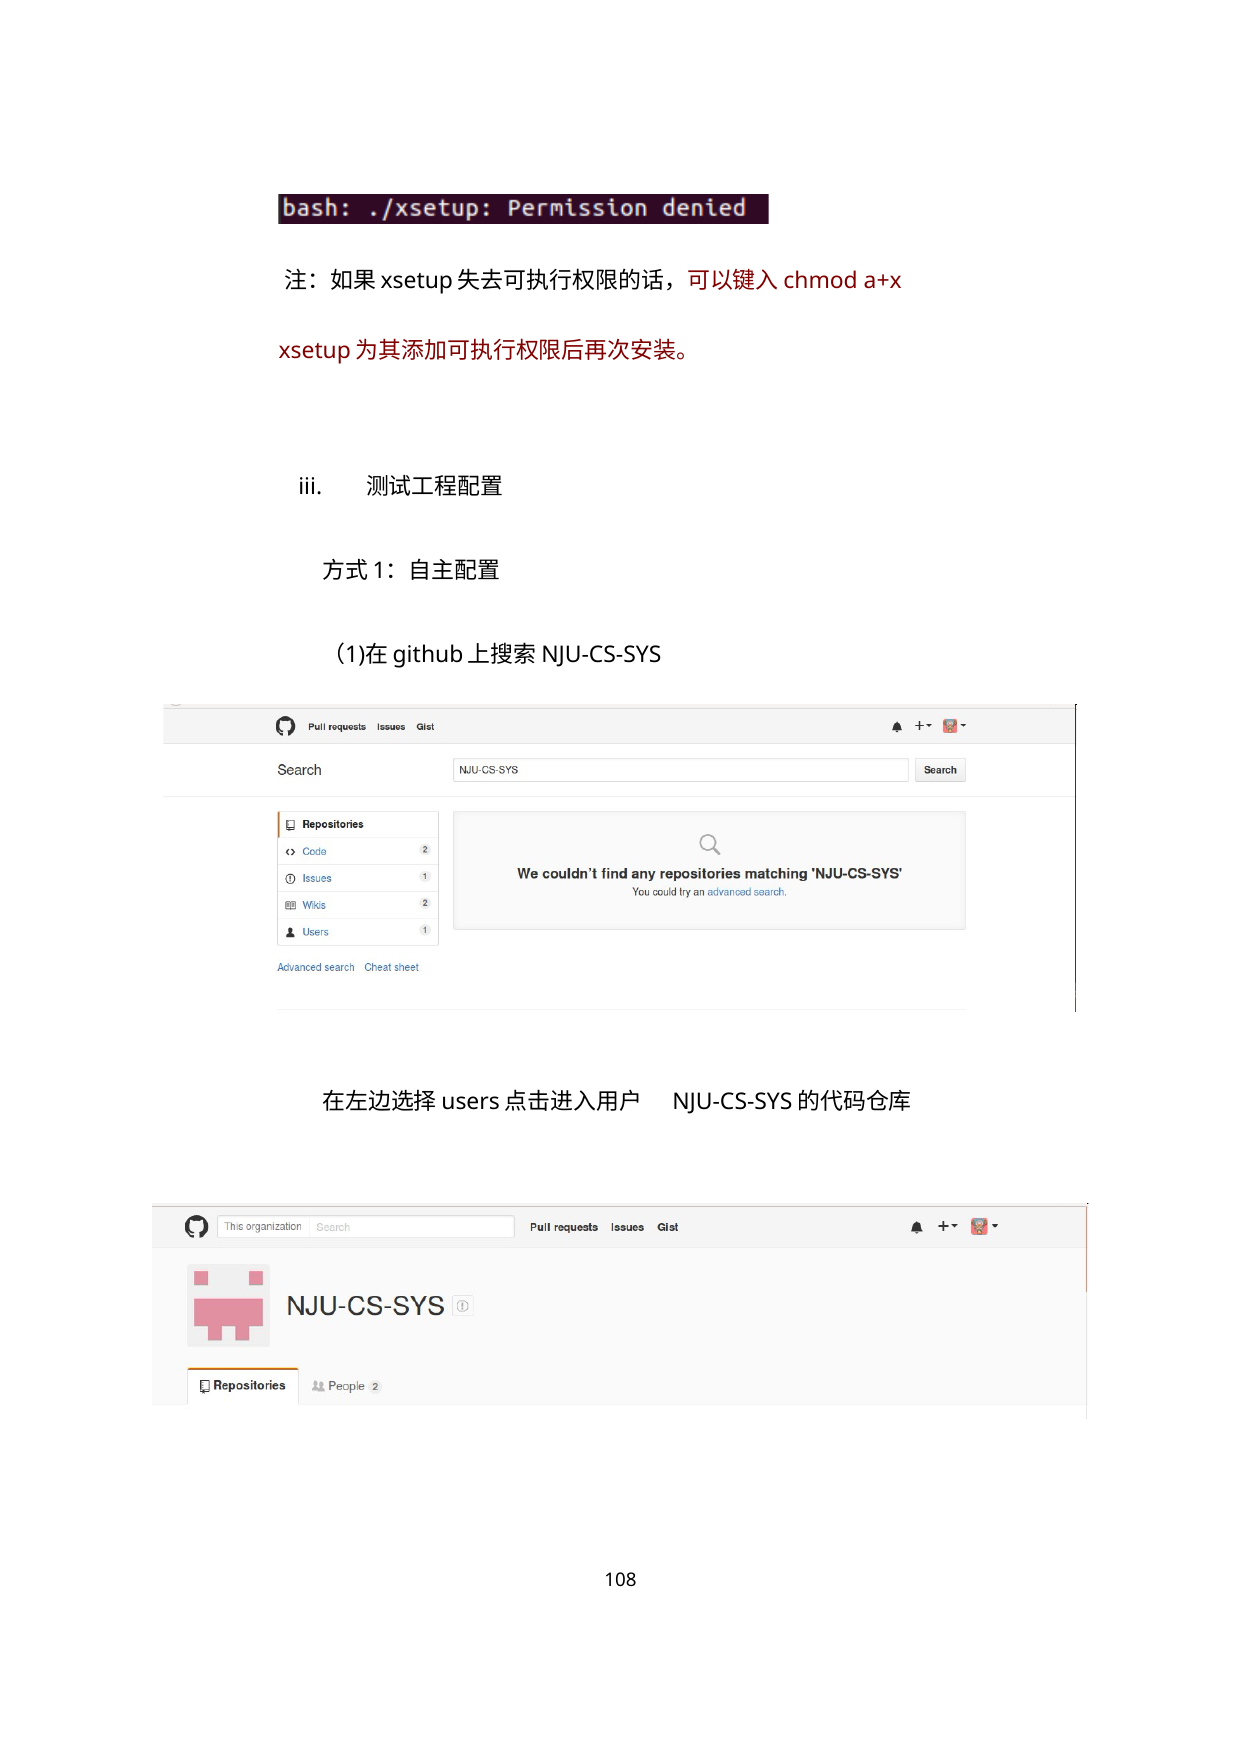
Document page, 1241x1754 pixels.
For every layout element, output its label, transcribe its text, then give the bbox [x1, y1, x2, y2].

picture [163, 704, 1077, 1012]
text 注：如果xsetup失去可执行权限的话，可以键入chmod a+x xsetup为其添加可执行权限后再次安装。 [278, 246, 962, 381]
list 测试工程配置 [322, 452, 962, 517]
text 在左边选择users点击进入用户 NJU-CS-SYS的代码仓库 [278, 1012, 962, 1132]
text （1)在github上搜索NJU-CS-SYS [278, 620, 962, 685]
picture [152, 1203, 1089, 1419]
picture [278, 194, 769, 224]
text 方式1：自主配置 [278, 536, 962, 601]
